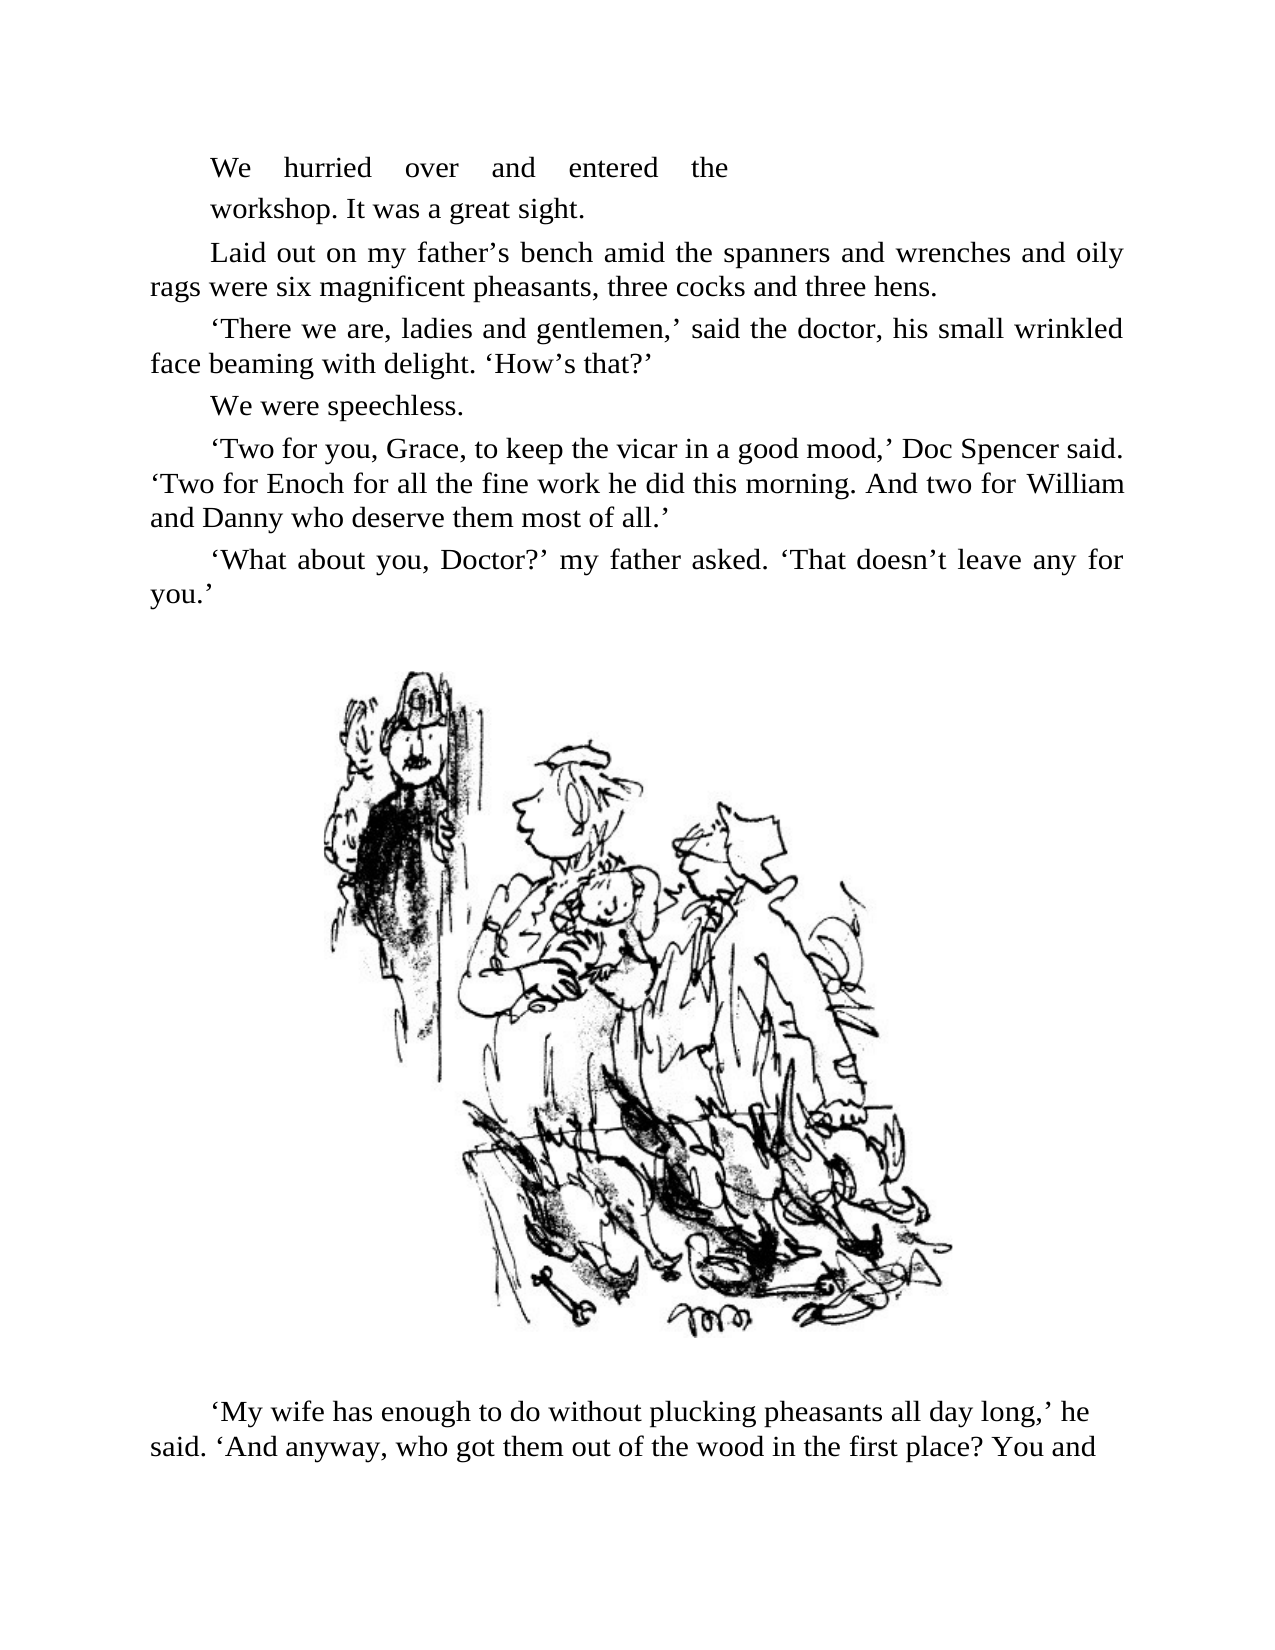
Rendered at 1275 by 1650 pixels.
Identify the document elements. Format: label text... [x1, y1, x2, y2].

text We hurried over and entered the workshop. It was a great sight. [210, 150, 728, 225]
text ‘There we are, ladies and gentlemen,’ said the doctor, his small wrinkled face beaming with delight. ‘How’s that?’ [150, 311, 1124, 379]
text ‘My wife has enough to do without plucking pheasants all day long,’ he said. ‘And anyway, who got them out of the wood in the first place? You and [150, 1394, 1137, 1462]
picture [323, 671, 953, 1338]
text We were speechless. [210, 388, 1137, 421]
text Laid out on my father’s bench amid the spanners and wrenches and oily rags were six magnificent pheasants, three cocks and three hens. [150, 235, 1125, 303]
text ‘What about you, Doctor?’ my father asked. ‘That doesn’t leave any for you.’ [150, 542, 1125, 610]
text ‘Two for you, Grace, to keep the vicar in a good mood,’ Doc Spencer said. ‘Two for Enoch for all the fine work he did this morning. And two for William and Danny who deserve them most of all.’ [150, 431, 1125, 534]
